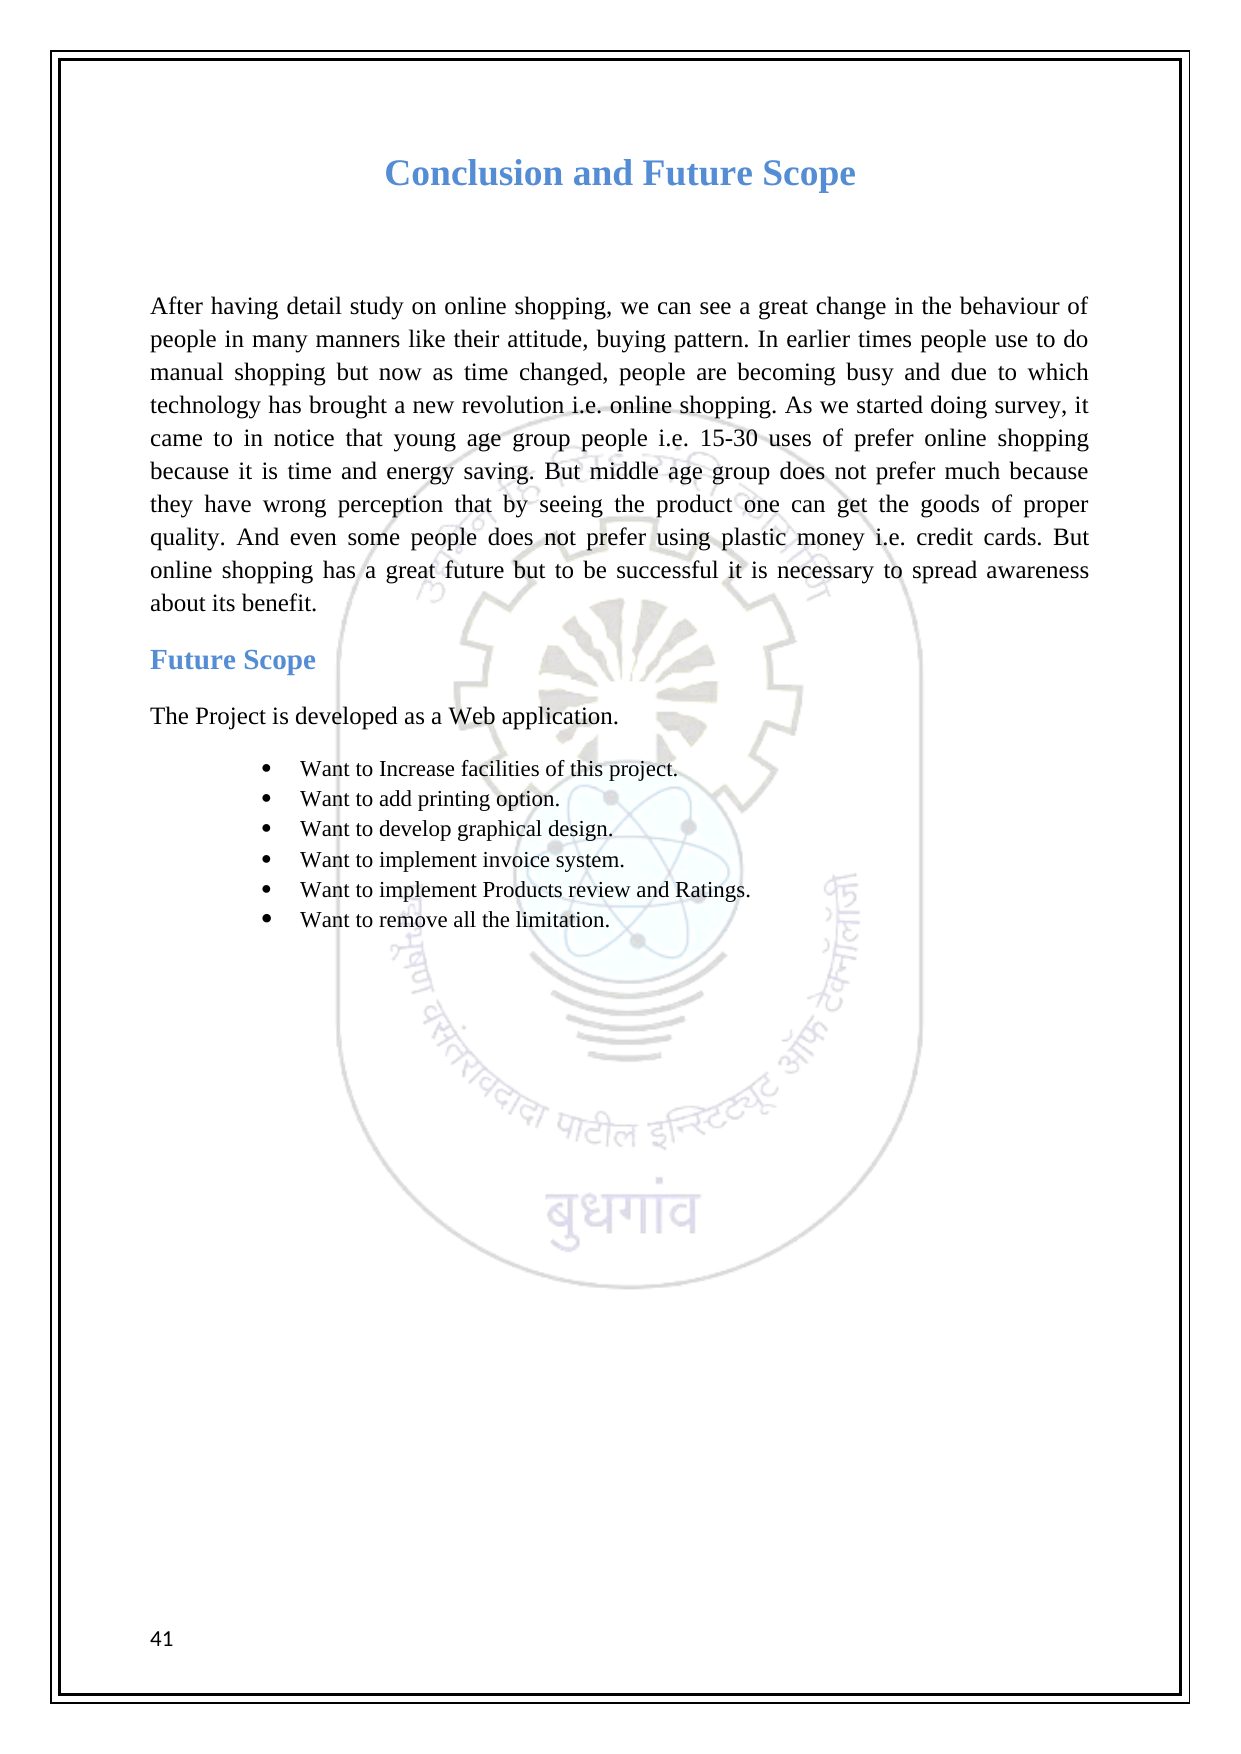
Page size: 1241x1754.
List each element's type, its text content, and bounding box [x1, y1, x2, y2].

list Want to implement invoice system. [262, 846, 1090, 872]
text Conclusion and Future Scope [150, 150, 1090, 193]
list Want to remove all the limitation. [262, 906, 1090, 933]
list Want to Increase facilities of this project. [262, 755, 1090, 781]
text After having detail study on online shopping, we can see a great change in the behaviour of people in many manners like their attitude, buying pattern. In earlier times people use to do manual shopping but now as time changed, people are becoming busy and due to which technology has brought a new revolution i.e. online shopping. As we started doing survey, it came to in notice that young age group people i.e. 15-30 uses of prefer online shopping because it is time and energy saving. But middle age group does not prefer much because they have wrong perception that by seeing the product one can get the goods of proper quality. And even some people does not prefer using plastic money i.e. credit cards. But online shopping has a great future but to be successful it is necessary to spread awareness about its benefit. [150, 291, 1090, 617]
list Want to develop graphical design. [262, 816, 1090, 842]
list Want to implement Products review and Ratings. [262, 876, 1090, 902]
list Want to add printing option. [262, 785, 1090, 812]
text The Project is developed as a Web application. [150, 701, 1090, 730]
text Future Scope [150, 642, 1090, 675]
